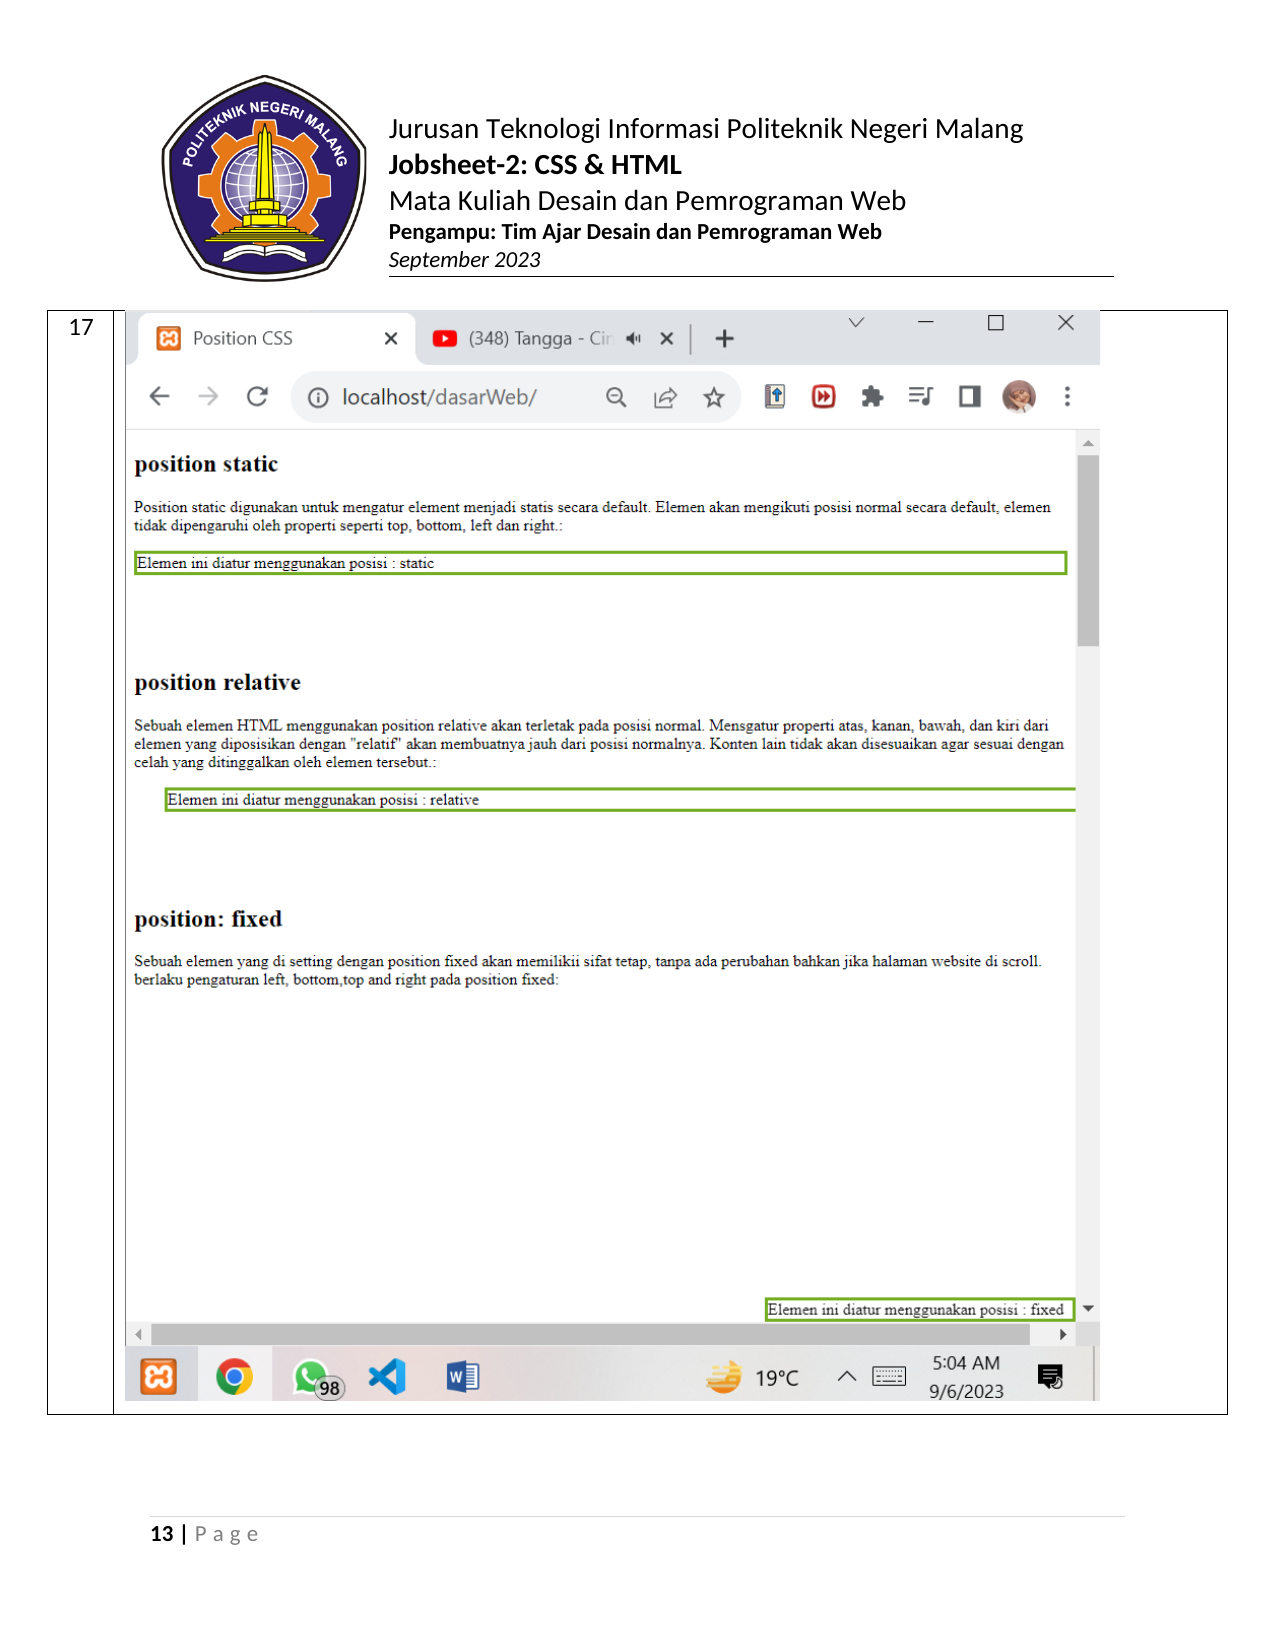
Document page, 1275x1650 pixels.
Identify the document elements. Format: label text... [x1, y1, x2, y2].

table_cell 17 [48, 311, 113, 1413]
picture [125, 310, 1100, 1401]
picture [161, 75, 367, 282]
table_cell [114, 311, 1227, 1413]
